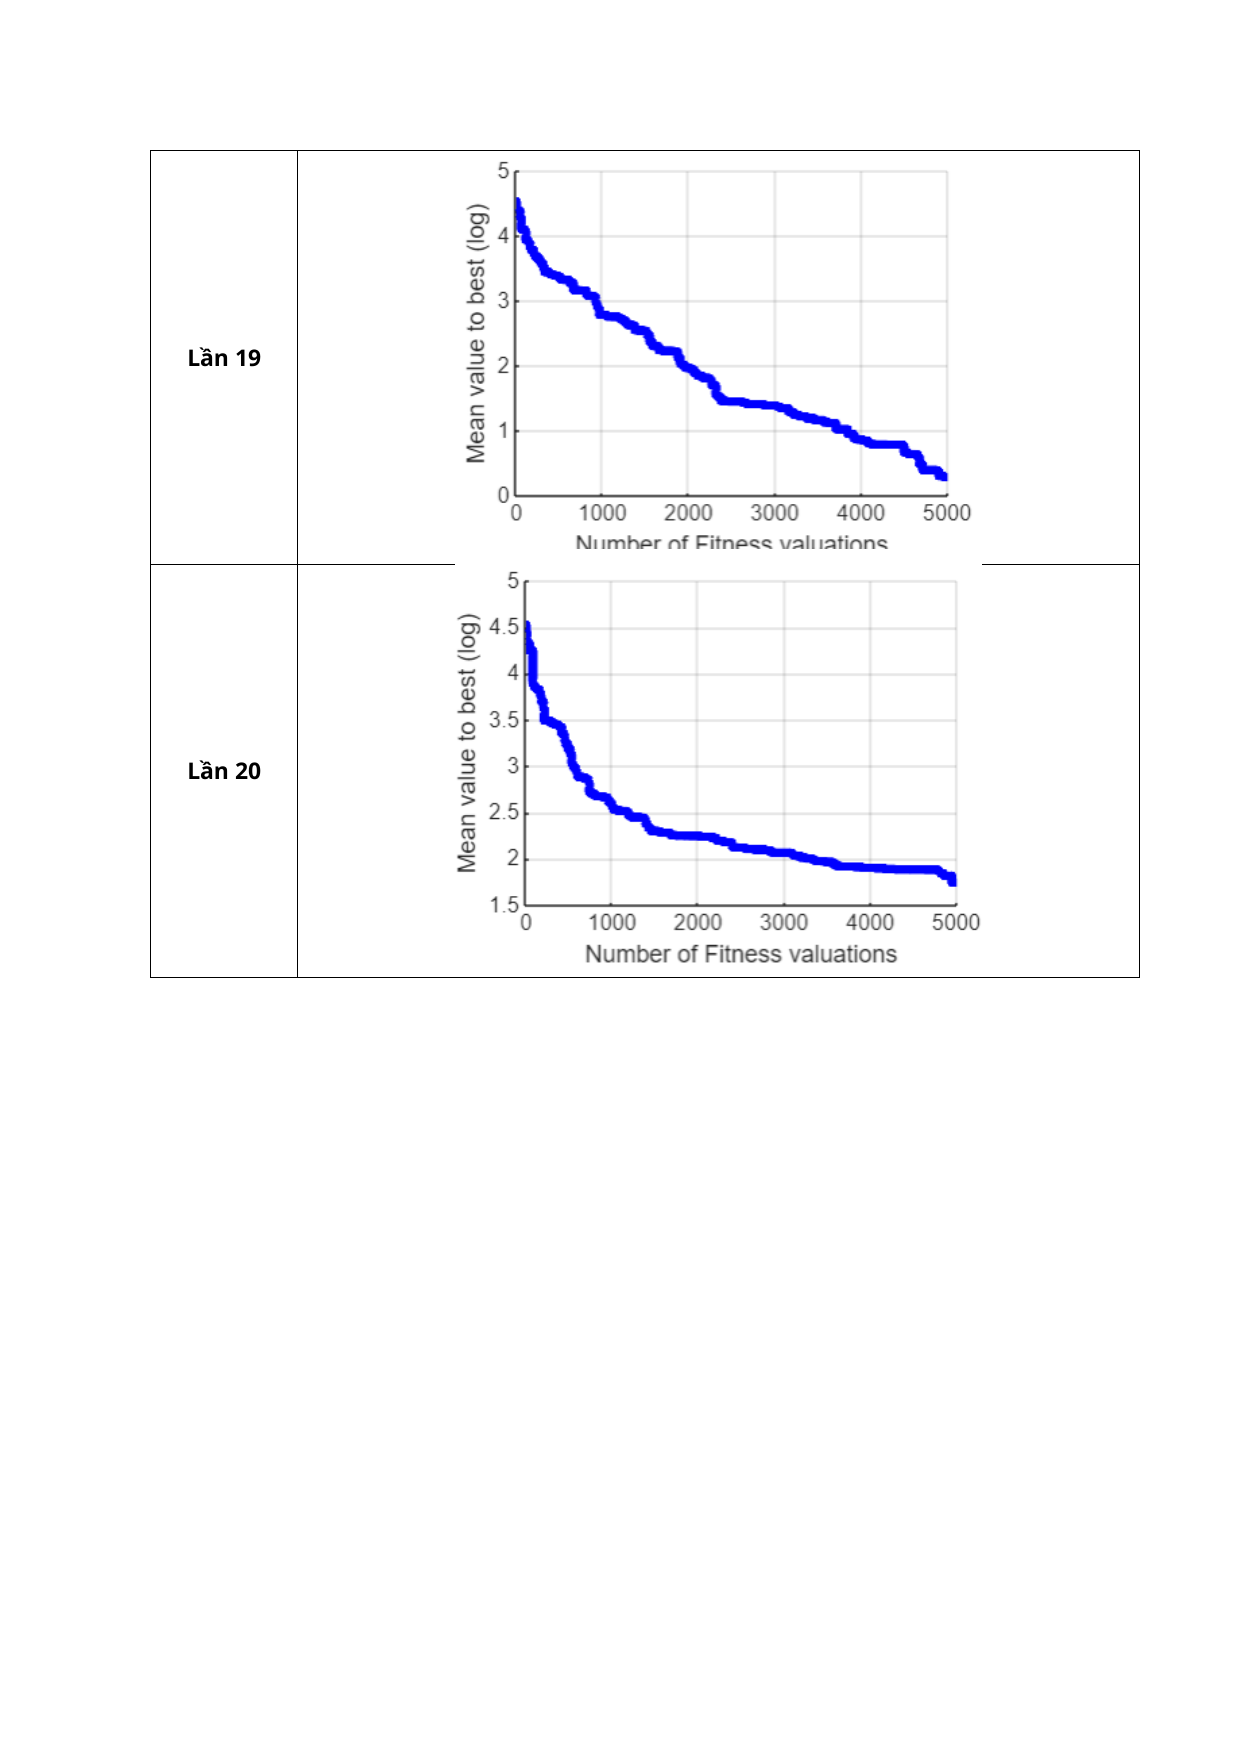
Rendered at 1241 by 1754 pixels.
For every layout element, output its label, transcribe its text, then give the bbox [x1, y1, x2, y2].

table_cell [298, 151, 1139, 563]
table_cell Lần 20 [151, 565, 297, 977]
table_cell [298, 565, 1139, 977]
picture [455, 564, 982, 968]
table_cell Lần 19 [151, 151, 297, 563]
picture [460, 151, 977, 549]
